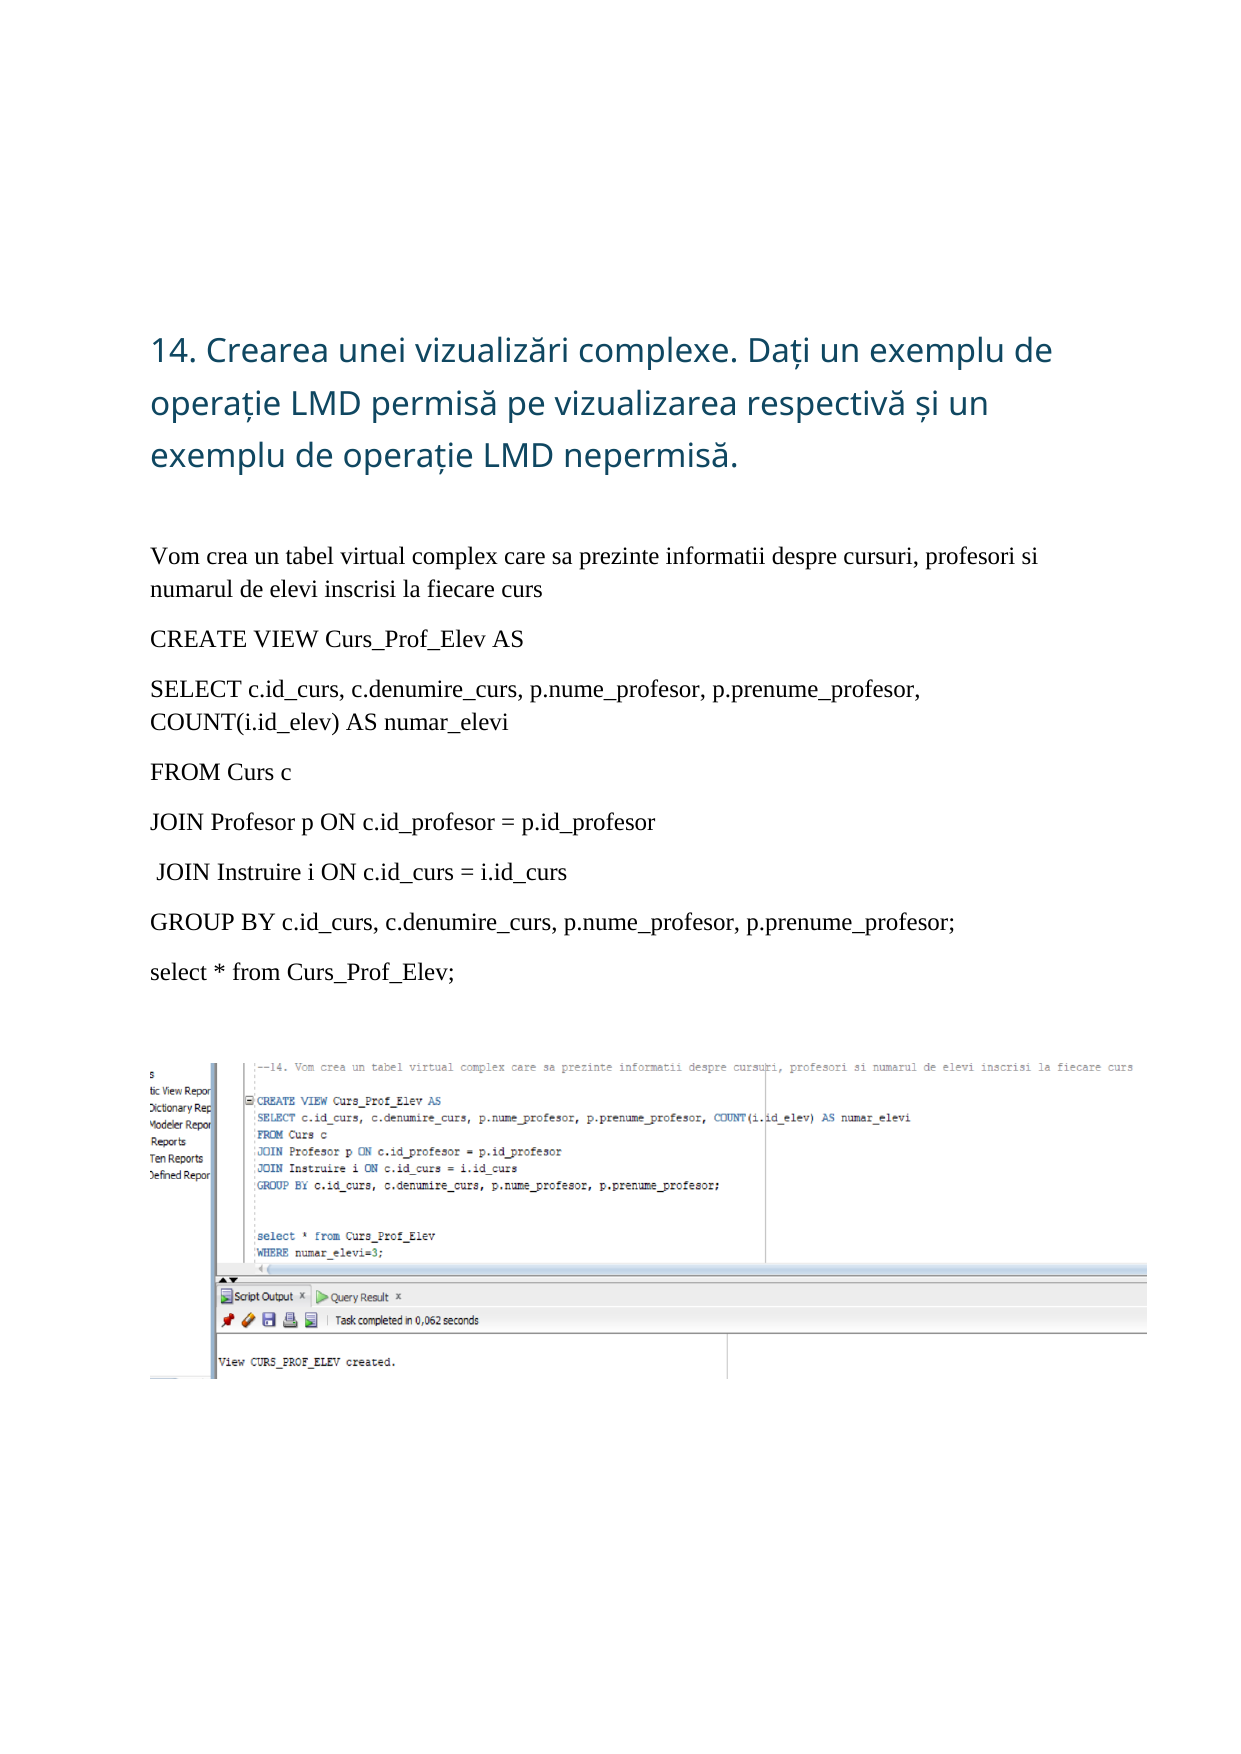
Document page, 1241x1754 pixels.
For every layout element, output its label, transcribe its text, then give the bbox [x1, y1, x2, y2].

subtitle 14. Crearea unei vizualizări complexe. Dați un exemplu de operație LMD permisă pe vizualizarea respectivă și un exemplu de operație LMD nepermisă. [150, 327, 1090, 477]
text CREATE VIEW Curs_Prof_Elev AS [150, 624, 1090, 653]
text FROM Curs c [150, 757, 1090, 786]
picture [150, 1063, 1147, 1379]
text JOIN Profesor p ON c.id_profesor = p.id_profesor [150, 807, 1090, 836]
text JOIN Instruire i ON c.id_curs = i.id_curs [150, 857, 1090, 886]
text SELECT c.id_curs, c.denumire_curs, p.nume_profesor, p.prenume_profesor, COUNT(i.id_elev) AS numar_elevi [150, 674, 1090, 736]
text select * from Curs_Prof_Elev; [150, 957, 1090, 986]
text Vom crea un tabel virtual complex care sa prezinte informatii despre cursuri, profesori si numarul de elevi inscrisi la fiecare curs [150, 541, 1090, 603]
text GROUP BY c.id_curs, c.denumire_curs, p.nume_profesor, p.prenume_profesor; [150, 907, 1090, 936]
